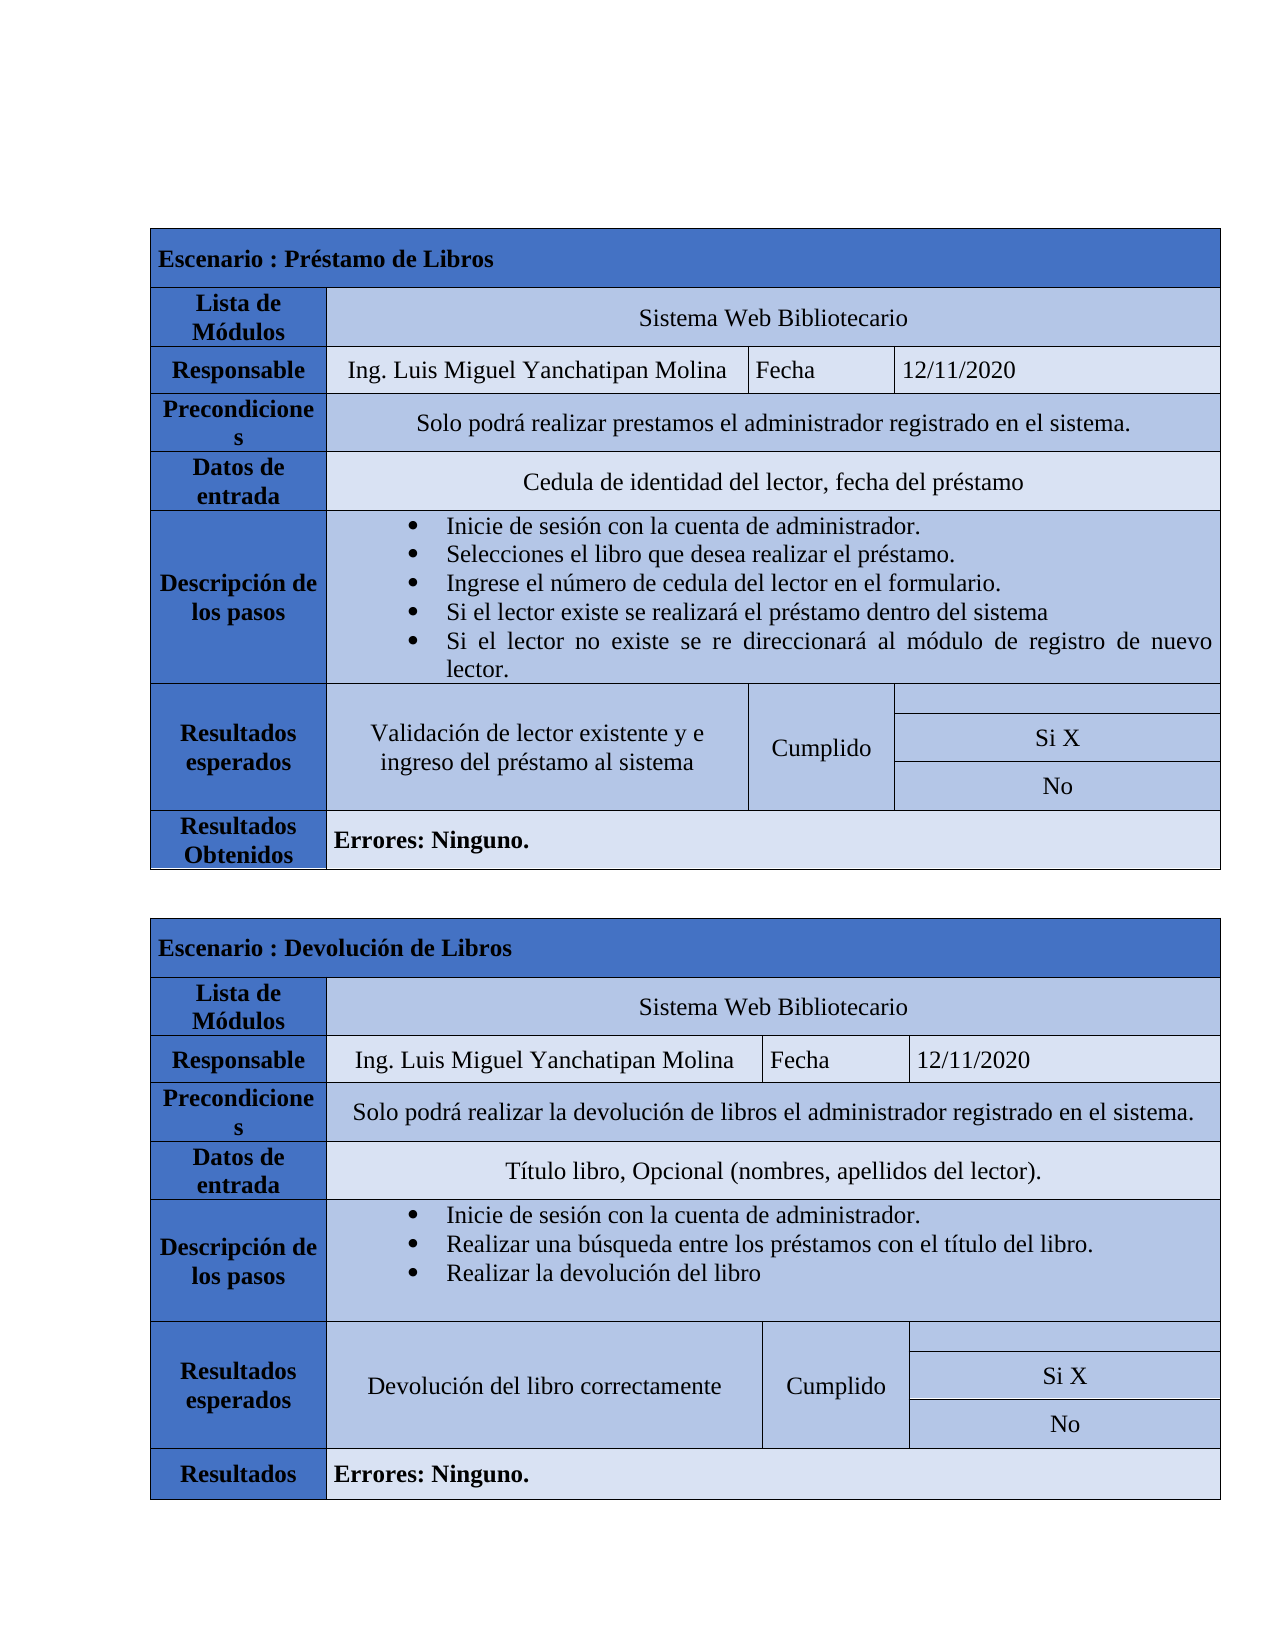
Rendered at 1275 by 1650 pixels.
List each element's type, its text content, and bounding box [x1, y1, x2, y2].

table_cell Ing. Luis Miguel Yanchatipan Molina [327, 1036, 762, 1082]
table_cell Sistema Web Bibliotecario [327, 288, 1220, 346]
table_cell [151, 1449, 326, 1499]
table_cell Errores: Ninguno. [327, 811, 1220, 868]
table_cell Resultados esperados [151, 684, 326, 810]
table_cell Inicie de sesión con la cuenta de administrador. Selecciones el libro que desea realizar el préstamo. Ingrese el número de cedula del lector en el formulario. Si el lector existe se realizará el préstamo dentro del sistema Si el lector no existe se re direccionará al módulo de registro de nuevo lector. [327, 511, 1220, 683]
table_cell Precondiciones [151, 1083, 326, 1141]
table_cell No [895, 762, 1220, 810]
table_cell Inicie de sesión con la cuenta de administrador. Realizar una búsqueda entre los préstamos con el título del libro. Realizar la devolución del libro [327, 1200, 1220, 1321]
table_cell 12/11/2020 [910, 1036, 1220, 1082]
table_cell Responsable [151, 347, 326, 393]
table_cell Solo podrá realizar prestamos el administrador registrado en el sistema. [327, 394, 1220, 451]
table_cell Lista de Módulos [151, 288, 326, 346]
table_cell Si X [910, 1352, 1220, 1398]
table_cell Fecha [763, 1036, 909, 1082]
table_cell Precondiciones [151, 394, 326, 451]
table_cell Datos de entrada [151, 452, 326, 510]
table_cell Errores: Ninguno. [327, 1449, 1220, 1499]
table_cell Resultados Obtenidos [151, 811, 326, 868]
table_cell 12/11/2020 [895, 347, 1220, 393]
table_header Escenario : Préstamo de Libros [151, 229, 1220, 287]
table_cell [910, 1322, 1220, 1351]
table_cell Descripción de los pasos [151, 511, 326, 683]
table_cell Fecha [749, 347, 894, 393]
table_cell Devolución del libro correctamente [327, 1322, 762, 1448]
table_cell [895, 684, 1220, 713]
table_cell Solo podrá realizar la devolución de libros el administrador registrado en el sistema. [327, 1083, 1220, 1141]
table_cell Lista de Módulos [151, 978, 326, 1035]
table_cell Responsable [151, 1036, 326, 1082]
table_cell Resultados esperados [151, 1322, 326, 1448]
table_cell Cumplido [749, 684, 894, 810]
table_cell Descripción de los pasos [151, 1200, 326, 1321]
table_cell Cumplido [763, 1322, 909, 1448]
table_cell Sistema Web Bibliotecario [327, 978, 1220, 1035]
table_cell Cedula de identidad del lector, fecha del préstamo [327, 452, 1220, 510]
table_cell Datos de entrada [151, 1142, 326, 1199]
table_cell Validación de lector existente y e ingreso del préstamo al sistema [327, 684, 748, 810]
table_cell No [910, 1400, 1220, 1448]
table_cell Ing. Luis Miguel Yanchatipan Molina [327, 347, 748, 393]
table_header Escenario : Devolución de Libros [151, 919, 1220, 977]
table_cell Título libro, Opcional (nombres, apellidos del lector). [327, 1142, 1220, 1199]
table_cell Si X [895, 714, 1220, 761]
